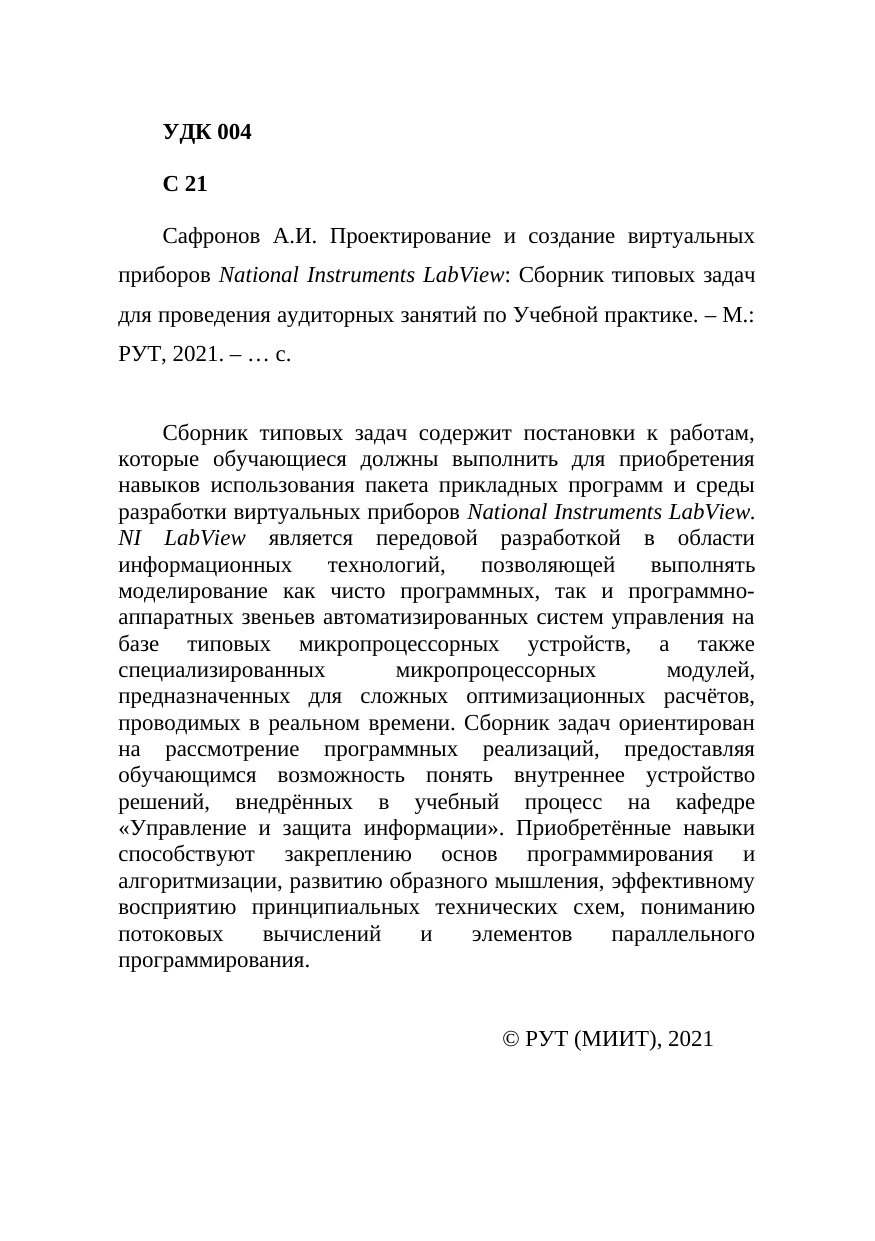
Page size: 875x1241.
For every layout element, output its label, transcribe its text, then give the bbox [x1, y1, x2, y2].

text Сафронов А.И. Проектирование и создание виртуальных приборов National Instruments LabView: Сборник типовых задач для проведения аудиторных занятий по Учебной практике. – М.: РУТ, 2021. – … с. [118, 222, 756, 367]
text УДК 004 [118, 118, 756, 144]
text Сборник типовых задач содержит постановки к работам, которые обучающиеся должны выполнить для приобретения навыков использования пакета прикладных программ и среды разработки виртуальных приборов National Instruments LabView. NI LabView является передовой разработкой в области информационных технологий, позволяющей выполнять моделирование как чисто программных, так и программно-аппаратных звеньев автоматизированных систем управления на базе типовых микропроцессорных устройств, а также специализированных микропроцессорных модулей, предназначенных для сложных оптимизационных расчётов, проводимых в реальном времени. Сборник задач ориентирован на рассмотрение программных реализаций, предоставляя обучающимся возможность понять внутреннее устройство решений, внедрённых в учебный процесс на кафедре «Управление и защита информации». Приобретённые навыки способствуют закреплению основ программирования и алгоритмизации, развитию образного мышления, эффективному восприятию принципиальных технических схем, пониманию потоковых вычислений и элементов параллельного программирования. [118, 419, 756, 972]
text © РУТ (МИИТ), 2021 [472, 1025, 756, 1051]
text С 21 [118, 170, 756, 196]
